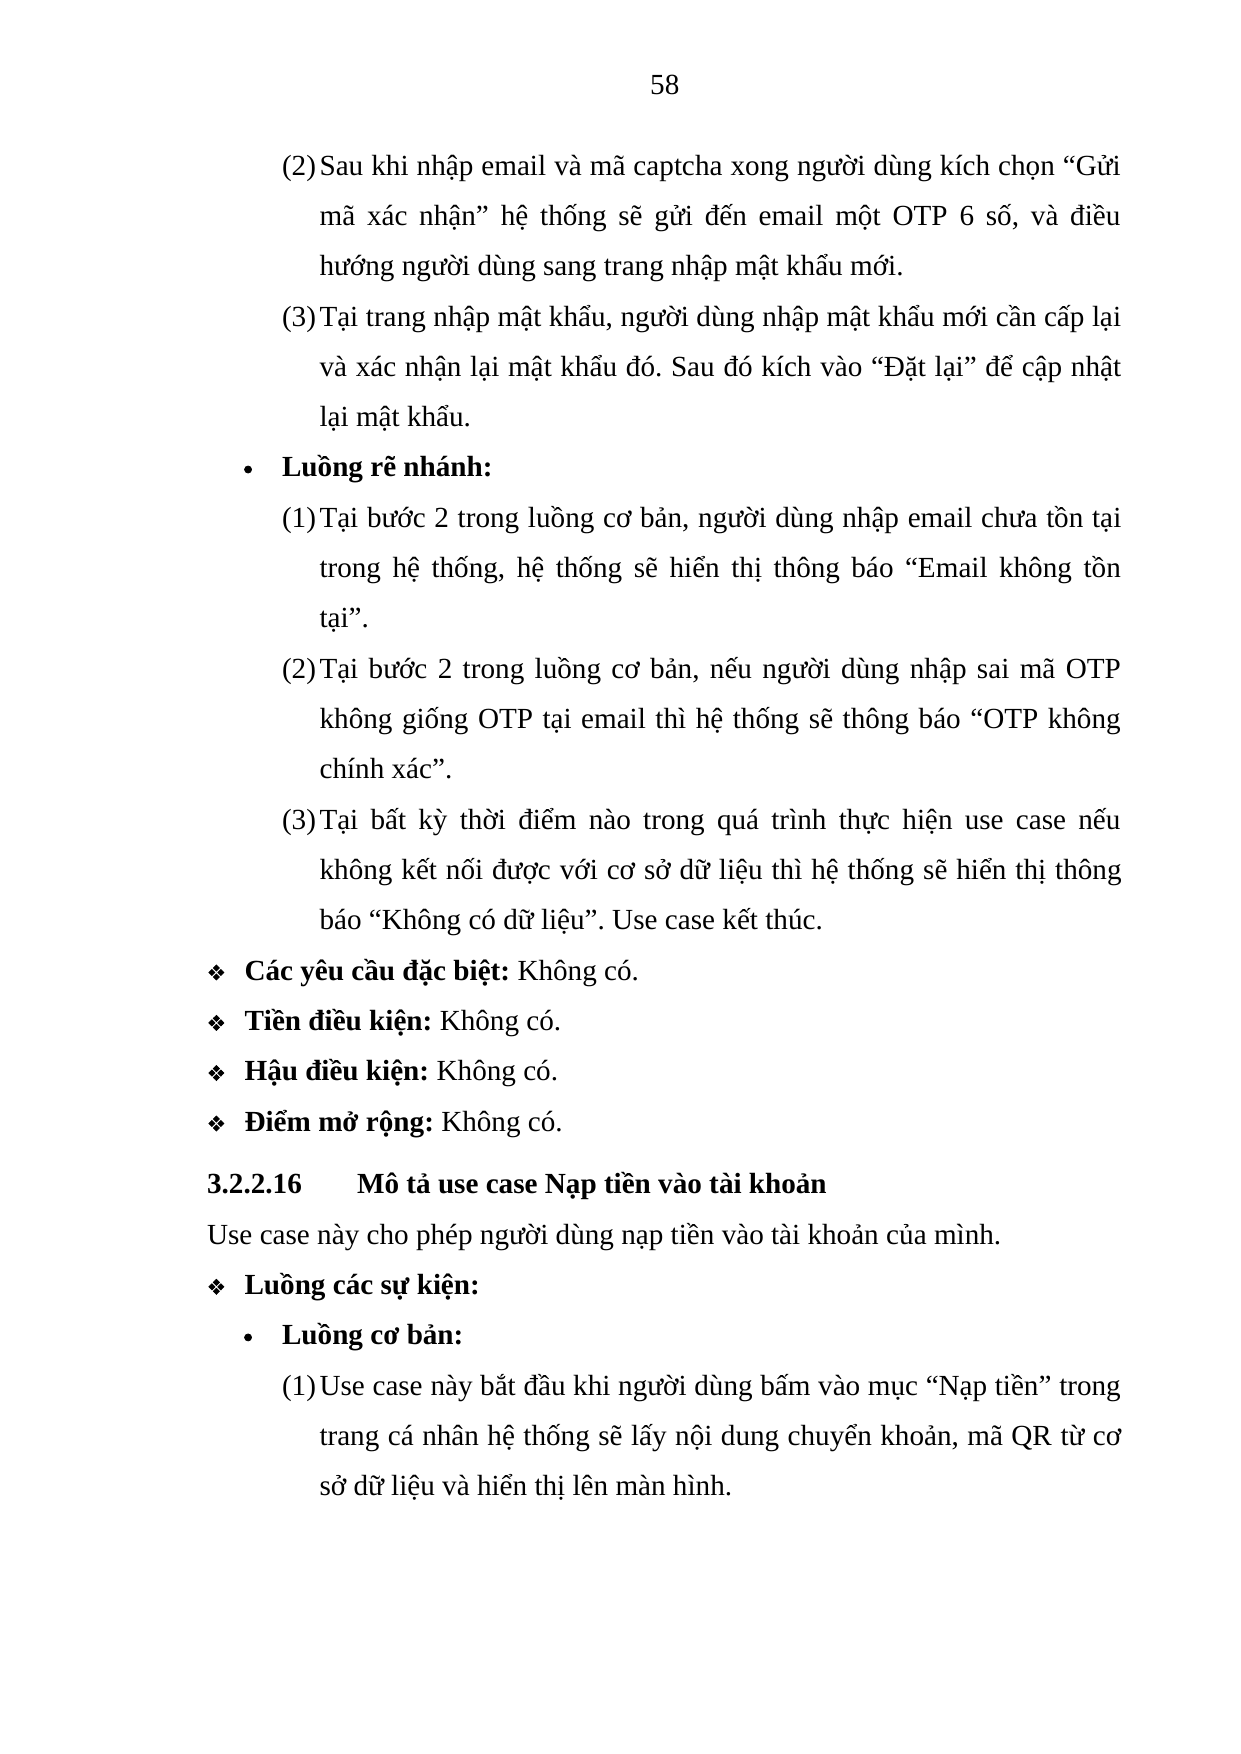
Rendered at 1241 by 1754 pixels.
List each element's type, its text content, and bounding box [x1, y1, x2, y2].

list Use case này bắt đầu khi người dùng bấm vào mục “Nạp tiền” trong trang cá nhân hệ thống sẽ lấy nội dung chuyển khoản, mã QR từ cơ sở dữ liệu và hiển thị lên màn hình. [282, 1368, 1122, 1502]
list Tại bước 2 trong luồng cơ bản, người dùng nhập email chưa tồn tại trong hệ thống, hệ thống sẽ hiển thị thông báo “Email không tồn tại”. [282, 500, 1122, 634]
subtitle Mô tả use case Nạp tiền vào tài khoản [207, 1166, 1122, 1200]
list Tại bước 2 trong luồng cơ bản, nếu người dùng nhập sai mã OTP không giống OTP tại email thì hệ thống sẽ thông báo “OTP không chính xác”. [282, 651, 1122, 785]
list Luồng rẽ nhánh: [244, 449, 1122, 483]
list Luồng các sự kiện: [207, 1267, 1122, 1301]
text Use case này cho phép người dùng nạp tiền vào tài khoản của mình. [207, 1217, 1122, 1250]
list Các yêu cầu đặc biệt: Không có. [207, 953, 1122, 986]
list Tại bất kỳ thời điểm nào trong quá trình thực hiện use case nếu không kết nối được với cơ sở dữ liệu thì hệ thống sẽ hiển thị thông báo “Không có dữ liệu”. Use case kết thúc. [282, 802, 1122, 936]
list Tại trang nhập mật khẩu, người dùng nhập mật khẩu mới cần cấp lại và xác nhận lại mật khẩu đó. Sau đó kích vào “Đặt lại” để cập nhật lại mật khẩu. [282, 299, 1122, 433]
list Luồng cơ bản: [244, 1317, 1122, 1351]
list Sau khi nhập email và mã captcha xong người dùng kích chọn “Gửi mã xác nhận” hệ thống sẽ gửi đến email một OTP 6 số, và điều hướng người dùng sang trang nhập mật khẩu mới. [282, 148, 1122, 282]
list Tiền điều kiện: Không có. [207, 1003, 1122, 1037]
list Điểm mở rộng: Không có. [207, 1104, 1122, 1137]
list Hậu điều kiện: Không có. [207, 1053, 1122, 1087]
